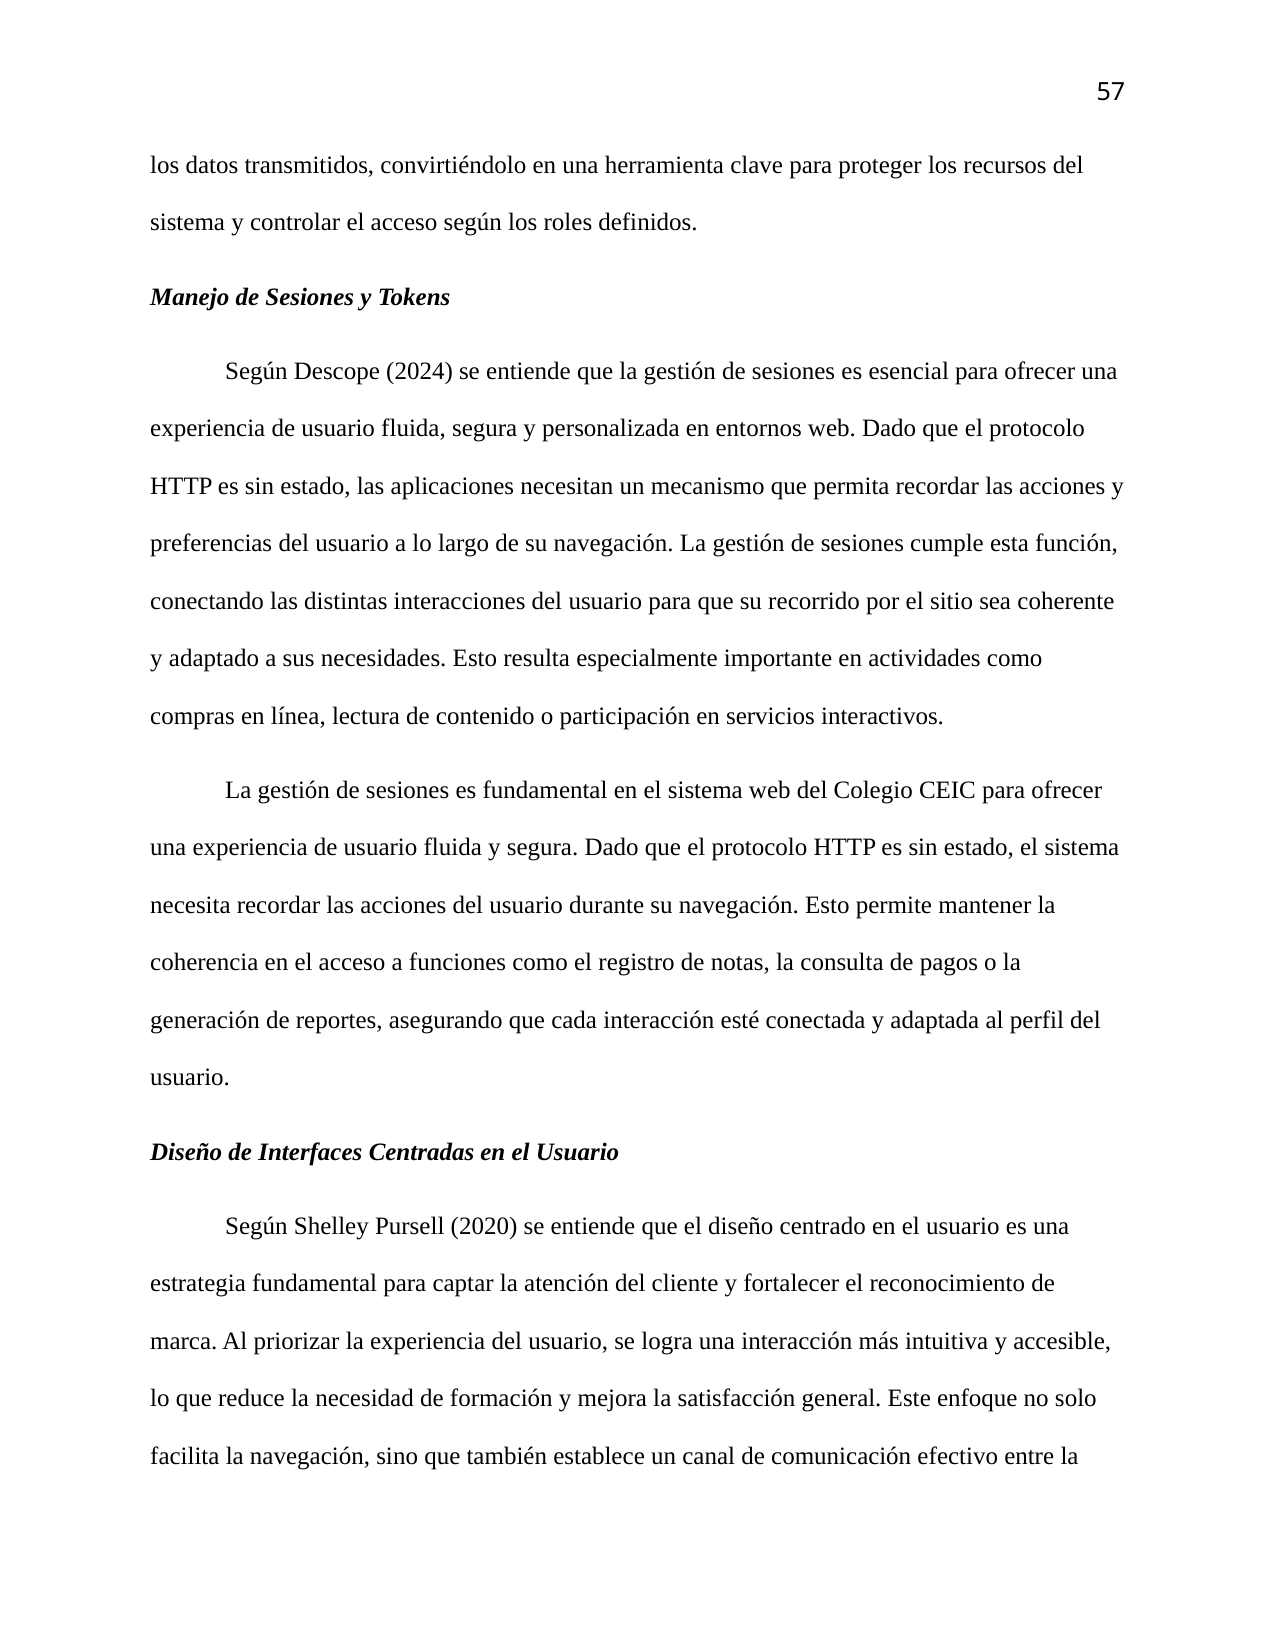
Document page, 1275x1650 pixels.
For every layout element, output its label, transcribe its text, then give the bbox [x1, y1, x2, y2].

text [150, 150, 1125, 236]
text Según Descope (2024) se entiende que la gestión de sesiones es esencial para ofrecer una experiencia de usuario fluida, segura y personalizada en entornos web. Dado que el protocolo HTTP es sin estado, las aplicaciones necesitan un mecanismo que permita recordar las acciones y preferencias del usuario a lo largo de su navegación. La gestión de sesiones cumple esta función, conectando las distintas interacciones del usuario para que su recorrido por el sitio sea coherente y adaptado a sus necesidades. Esto resulta especialmente importante en actividades como compras en línea, lectura de contenido o participación en servicios interactivos. [150, 356, 1125, 729]
subtitle Manejo de Sesiones y Tokens [150, 282, 1125, 310]
subtitle Diseño de Interfaces Centradas en el Usuario [150, 1137, 1125, 1165]
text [150, 1211, 1125, 1469]
text La gestión de sesiones es fundamental en el sistema web del Colegio CEIC para ofrecer una experiencia de usuario fluida y segura. Dado que el protocolo HTTP es sin estado, el sistema necesita recordar las acciones del usuario durante su navegación. Esto permite mantener la coherencia en el acceso a funciones como el registro de notas, la consulta de pagos o la generación de reportes, asegurando que cada interacción esté conectada y adaptada al perfil del usuario. [150, 775, 1125, 1091]
